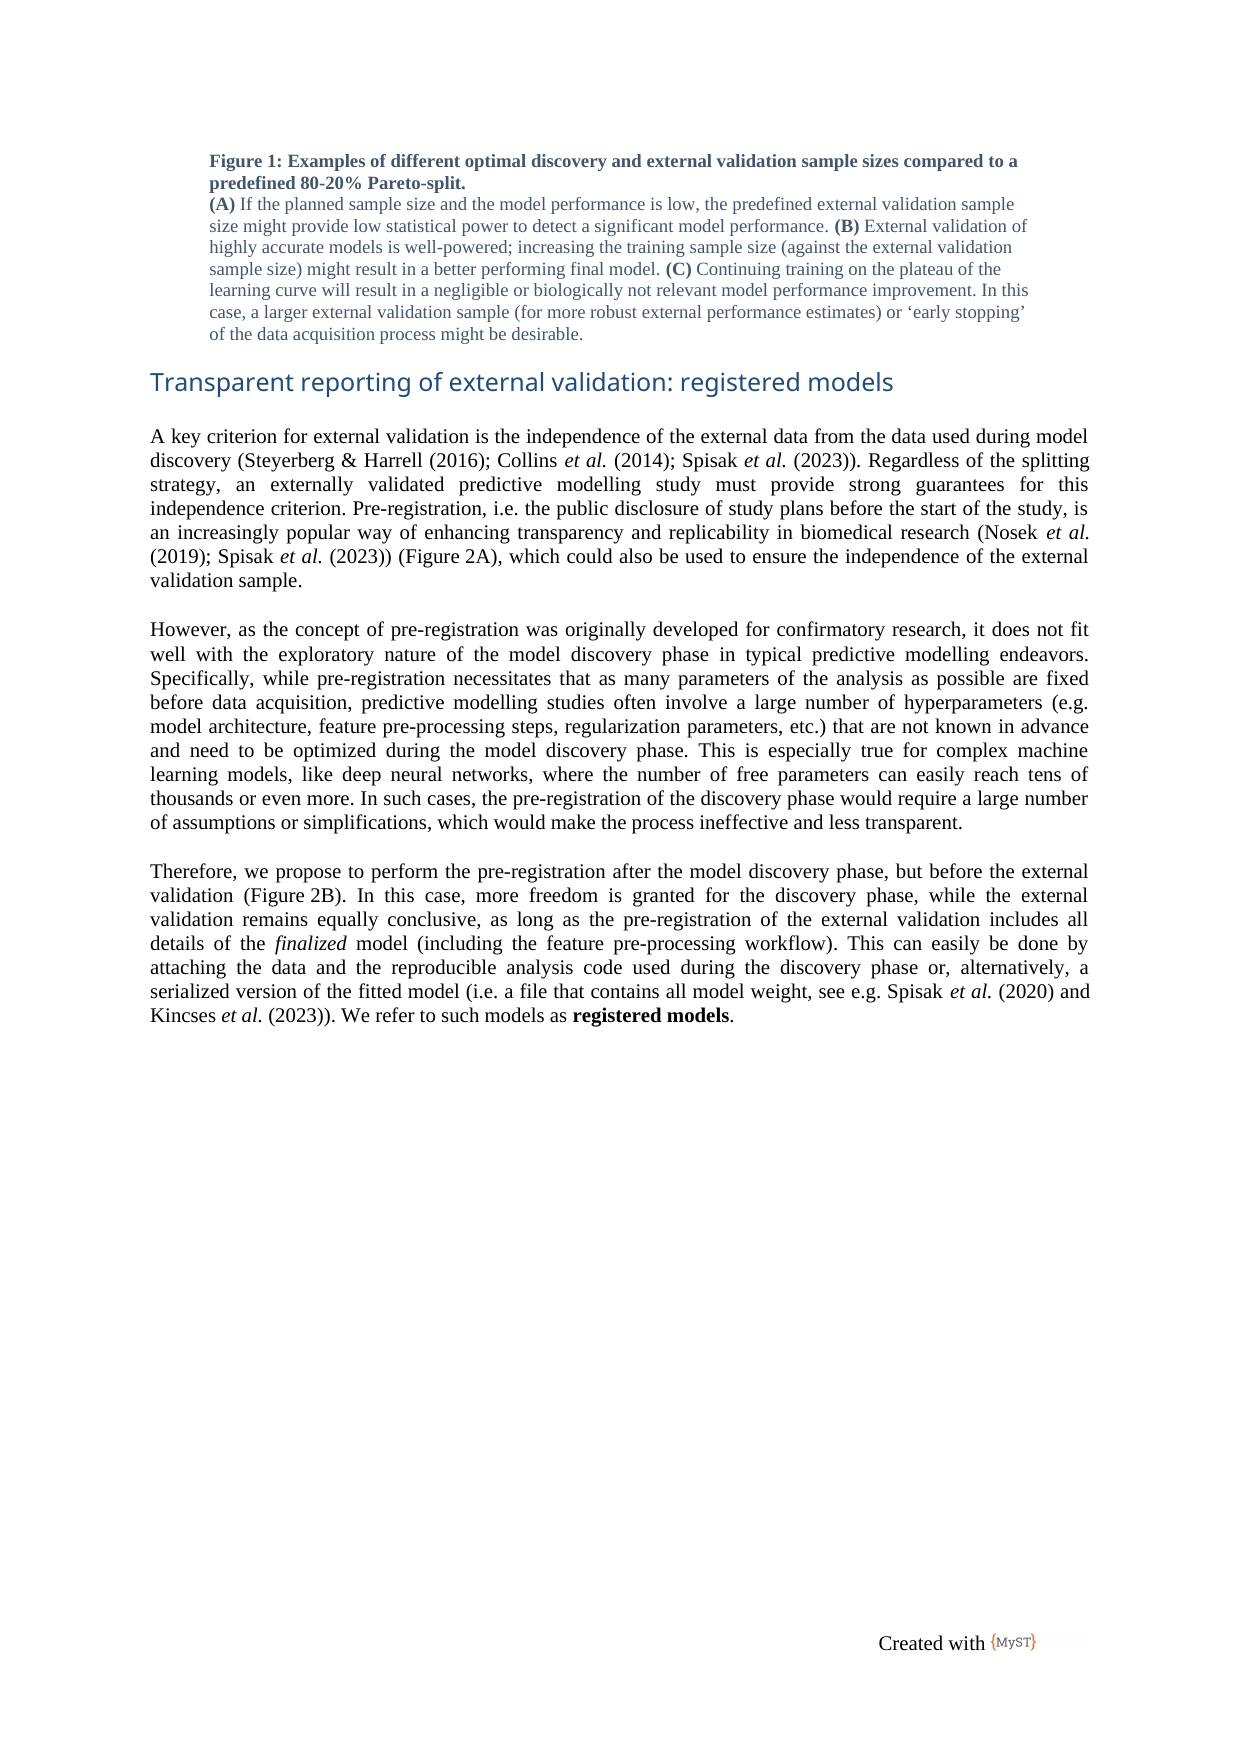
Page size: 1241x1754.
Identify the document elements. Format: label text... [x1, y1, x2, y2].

picture [990, 1633, 1091, 1651]
text Therefore, we propose to perform the pre-registration after the model discovery phase, but before the external validation (Figure 2B). In this case, more freedom is granted for the discovery phase, while the external validation remains equally conclusive, as long as the pre-registration of the external validation includes all details of the finalized model (including the feature pre-processing workflow). This can easily be done by attaching the data and the reproducible analysis code used during the discovery phase or, alternatively, a serialized version of the fitted model (i.e. a file that contains all model weight, see e.g. Spisak et al. (2020) and Kincses et al. (2023)). We refer to such models as registered models. [150, 859, 1090, 1027]
subtitle Transparent reporting of external validation: registered models [150, 365, 1090, 399]
text Figure 1: Examples of different optimal discovery and external validation sample sizes compared to a predefined 80-20% Pareto-split. (A) If the planned sample size and the model performance is low, the predefined external validation sample size might provide low statistical power to detect a significant model performance. (B) External validation of highly accurate models is well-powered; increasing the training sample size (against the external validation sample size) might result in a better performing final model. (C) Continuing training on the plateau of the learning curve will result in a negligible or biologically not relevant model performance improvement. In this case, a larger external validation sample (for more robust external performance estimates) or ‘early stopping’ of the data acquisition process might be desirable. [209, 150, 1036, 344]
text However, as the concept of pre-registration was originally developed for confirmatory research, it does not fit well with the exploratory nature of the model discovery phase in typical predictive modelling endeavors. Specifically, while pre-registration necessitates that as many parameters of the analysis as possible are fixed before data acquisition, predictive modelling studies often involve a large number of hyperparameters (e.g. model architecture, feature pre-processing steps, regularization parameters, etc.) that are not known in advance and need to be optimized during the model discovery phase. This is especially true for complex machine learning models, like deep neural networks, where the number of free parameters can easily reach tens of thousands or even more. In such cases, the pre-registration of the discovery phase would require a large number of assumptions or simplifications, which would make the process ineffective and less transparent. [150, 617, 1090, 834]
text A key criterion for external validation is the independence of the external data from the data used during model discovery (Steyerberg & Harrell (2016); Collins et al. (2014); Spisak et al. (2023)). Regardless of the splitting strategy, an externally validated predictive modelling study must provide strong guarantees for this independence criterion. Pre-registration, i.e. the public disclosure of study plans before the start of the study, is an increasingly popular way of enhancing transparency and replicability in biomedical research (Nosek et al. (2019); Spisak et al. (2023)) (Figure 2A), which could also be used to ensure the independence of the external validation sample. [150, 424, 1090, 592]
